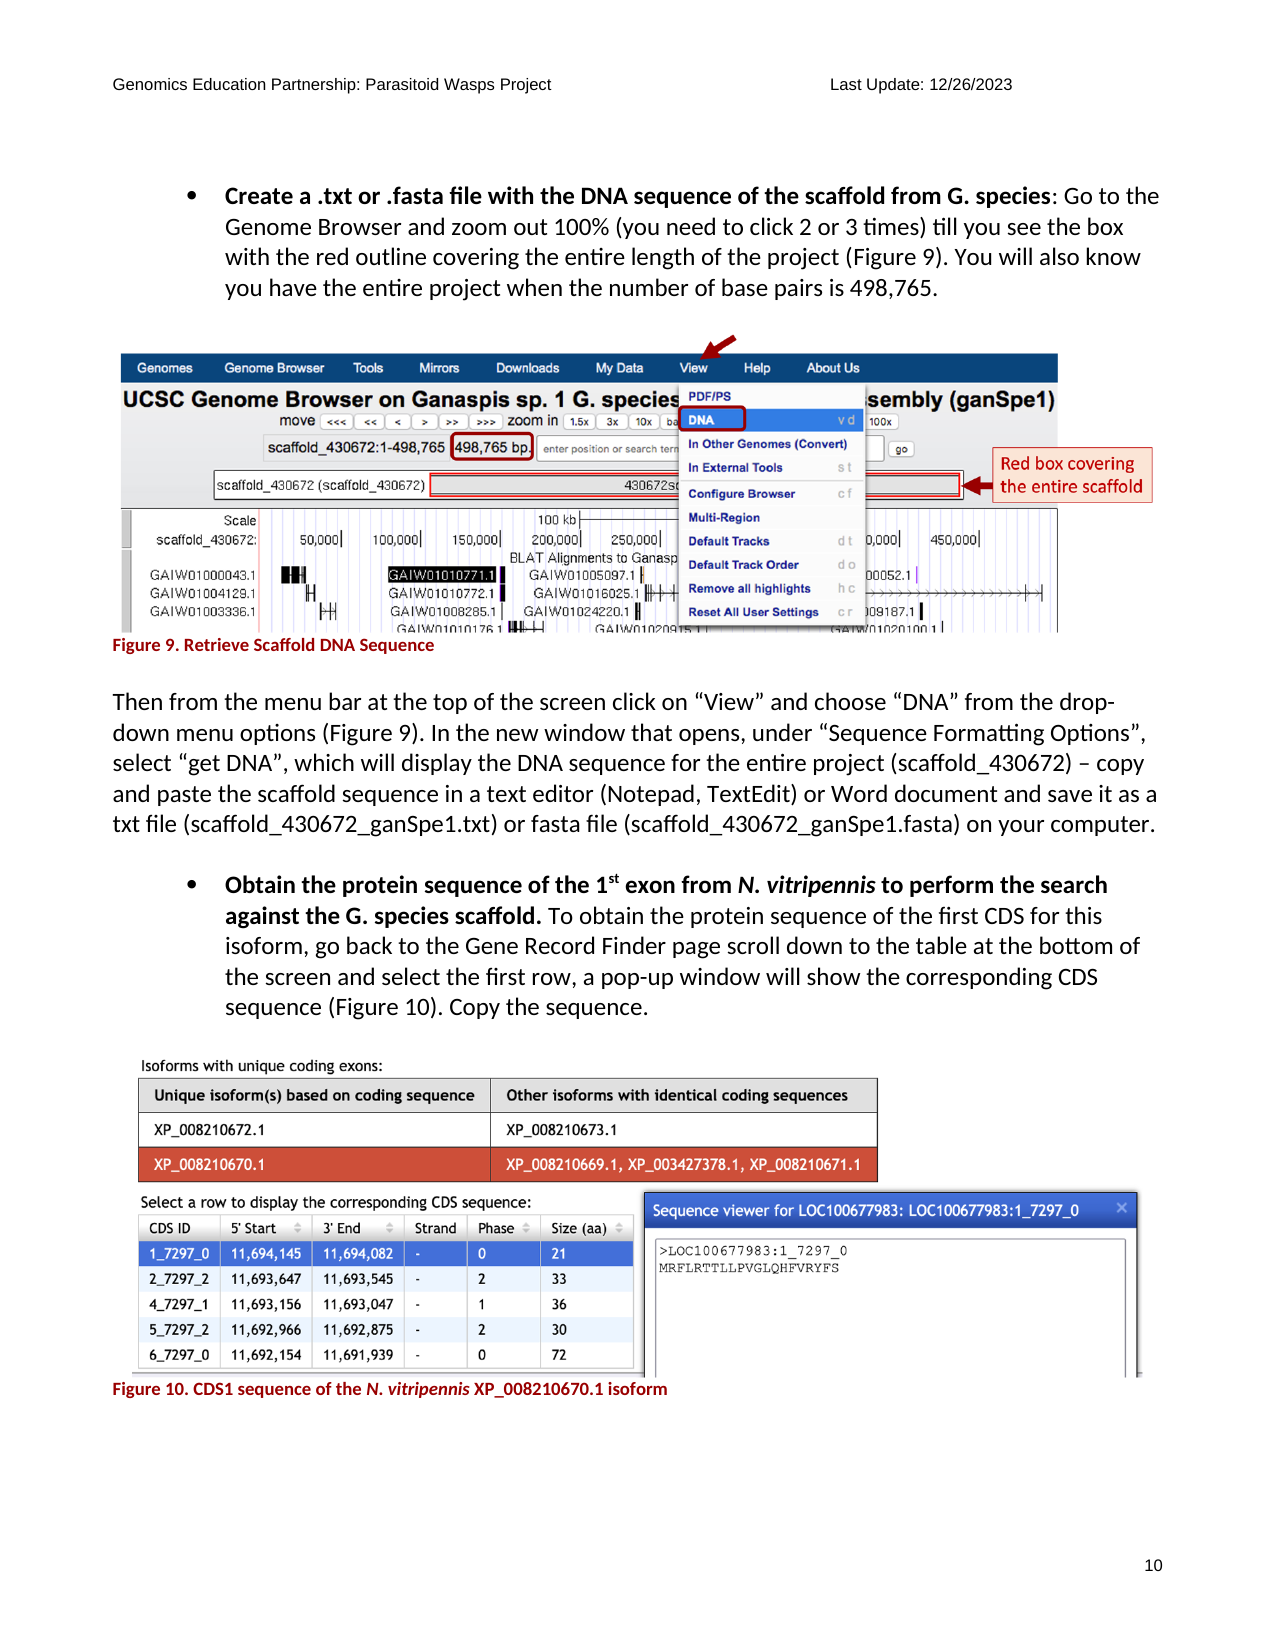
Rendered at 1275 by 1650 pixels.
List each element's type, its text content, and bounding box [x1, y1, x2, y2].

list Obtain the protein sequence of the 1st exon from N. vitripennis to perform the search against the G. species scaffold. To obtain the protein sequence of the first CDS for this isoform, go back to the Gene Record Finder page scroll down to the table at the bottom of the screen and select the first row, a pop-up window will show the corresponding CDS sequence (Figure 10). Copy the sequence. [187, 869, 1162, 1022]
text Then from the menu bar at the top of the screen click on “View” and choose “DNA” from the drop-down menu options (Figure 9). In the new window that opens, under “Sequence Formatting Options”, select “get DNA”, which will display the DNA sequence for the entire project (scaffold_430672) – copy and paste the scaffold sequence in a text editor (Notepad, TextEdit) or Word document and save it as a txt file (scaffold_430672_ganSpe1.txt) or fasta file (scaffold_430672_ganSpe1.fasta) on your computer. [112, 686, 1162, 839]
picture [131, 1052, 1143, 1378]
list Create a .txt or .fasta file with the DNA sequence of the scaffold from G. species: Go to the Genome Browser and zoom out 100% (you need to click 2 or 3 times) till you see the box with the red outline covering the entire length of the project (Figure 9). You will also know you have the entire project when the number of base pairs is 498,765. [187, 181, 1162, 303]
picture [120, 333, 1155, 633]
